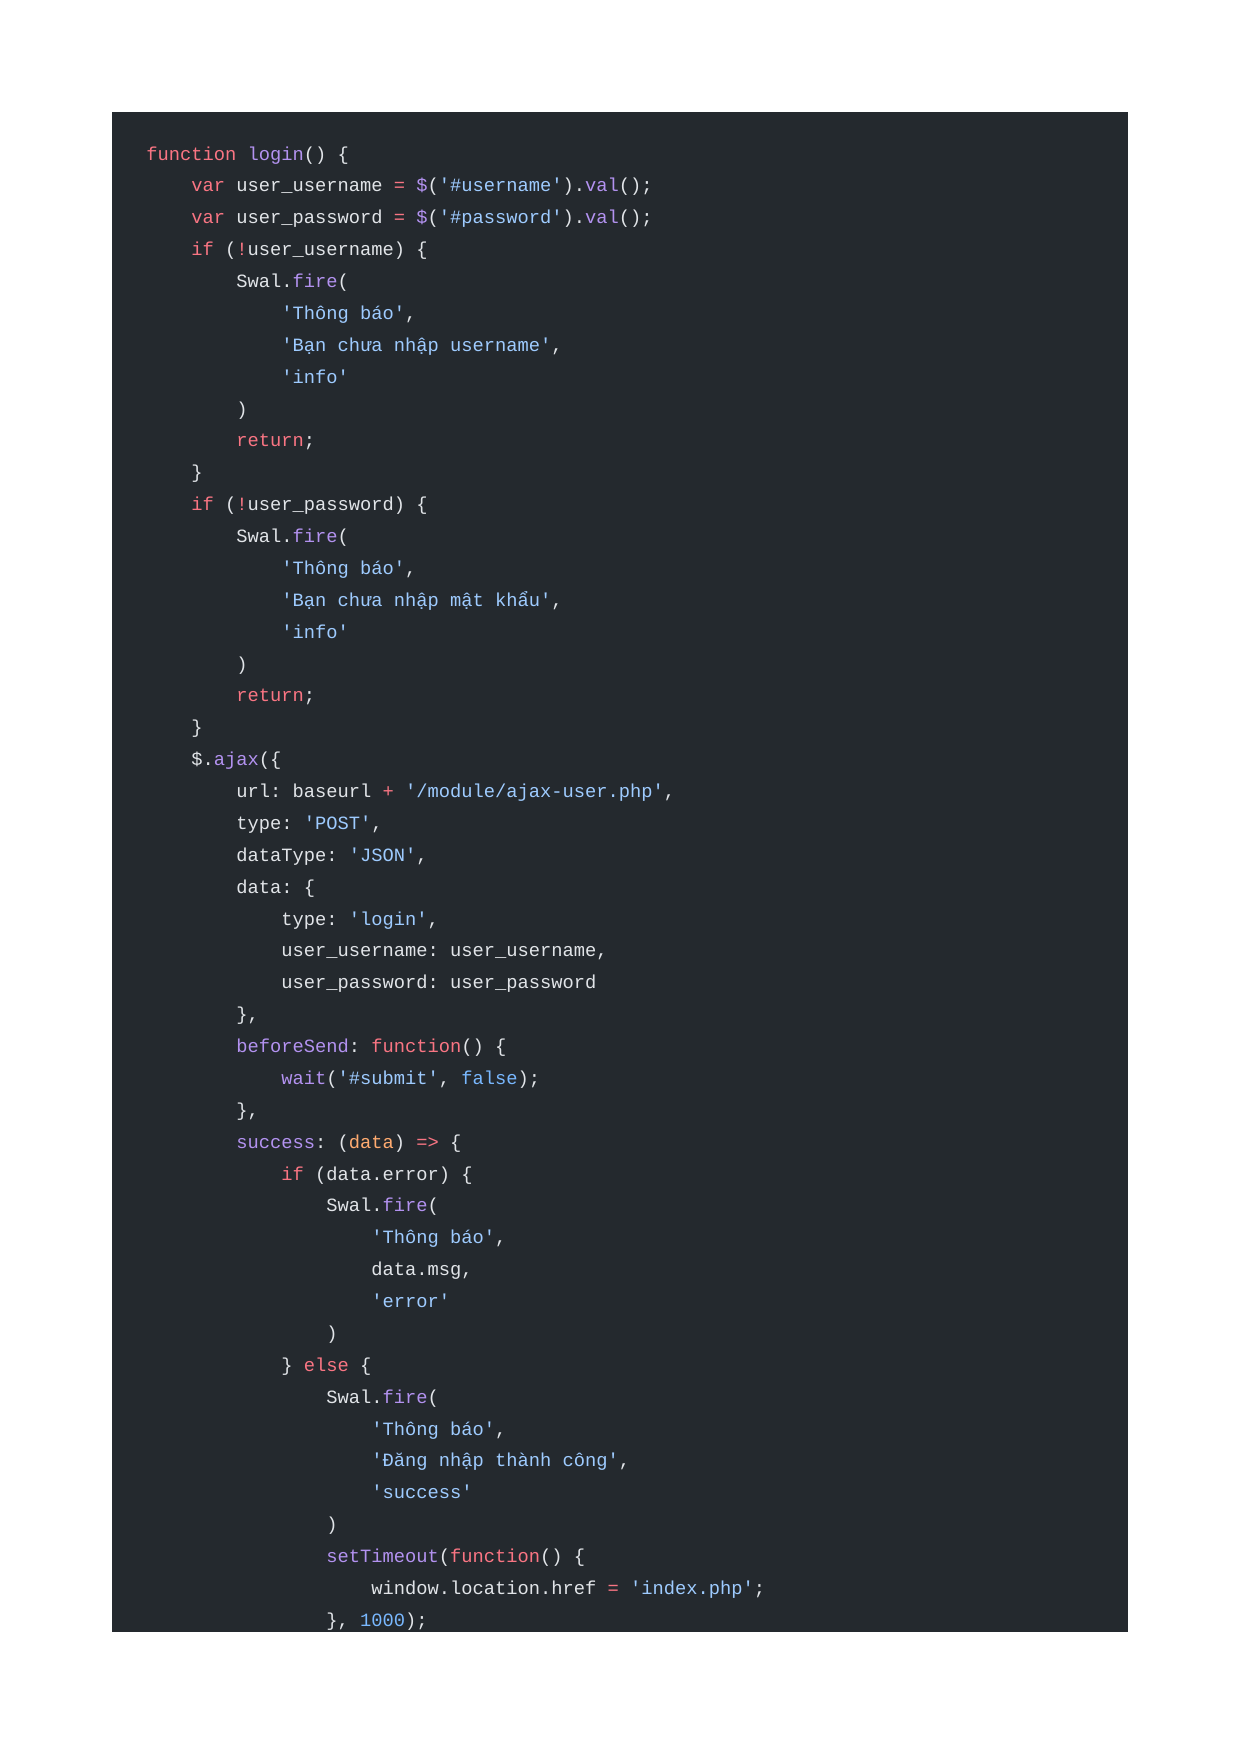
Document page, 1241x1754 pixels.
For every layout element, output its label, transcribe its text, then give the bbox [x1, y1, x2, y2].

text }, [112, 1101, 1128, 1122]
text data.msg, [112, 1260, 1128, 1281]
text } [112, 463, 1128, 484]
text type: 'POST', [112, 814, 1128, 835]
text ) [112, 1515, 1128, 1536]
text user_password: user_password [112, 973, 1128, 994]
text Swal.fire( [112, 272, 1128, 293]
text ) [112, 1324, 1128, 1345]
text user_username: user_username, [112, 941, 1128, 962]
text 'success' [112, 1483, 1128, 1504]
text } [112, 718, 1128, 739]
text data: { [112, 877, 1128, 899]
text Swal.fire( [112, 527, 1128, 548]
text return; [112, 431, 1128, 452]
text 'Đăng nhập thành công', [112, 1451, 1128, 1472]
text function login() { [112, 144, 1128, 166]
text url: baseurl + '/module/ajax-user.php', [112, 782, 1128, 803]
text 'error' [112, 1292, 1128, 1313]
text if (data.error) { [112, 1164, 1128, 1186]
text success: (data) => { [112, 1132, 1128, 1154]
text if (!user_password) { [112, 495, 1128, 516]
text 'info' [112, 622, 1128, 644]
text 'Thông báo', [112, 1419, 1128, 1441]
text 'Thông báo', [112, 304, 1128, 325]
text wait('#submit', false); [112, 1069, 1128, 1090]
text }, [112, 1005, 1128, 1026]
text Swal.fire( [112, 1196, 1128, 1217]
text var user_password = $('#password').val(); [112, 208, 1128, 229]
text } else { [112, 1356, 1128, 1377]
text 'info' [112, 367, 1128, 389]
text ) [112, 399, 1128, 421]
text var user_username = $('#username').val(); [112, 176, 1128, 197]
text return; [112, 686, 1128, 707]
text 'Bạn chưa nhập username', [112, 336, 1128, 357]
text window.location.href = 'index.php'; [112, 1579, 1128, 1600]
text }, 1000); [112, 1611, 1128, 1632]
text Swal.fire( [112, 1387, 1128, 1409]
text setTimeout(function() { [112, 1547, 1128, 1568]
text 'Thông báo', [112, 559, 1128, 580]
text dataType: 'JSON', [112, 846, 1128, 867]
text type: 'login', [112, 909, 1128, 931]
text if (!user_username) { [112, 240, 1128, 261]
text beforeSend: function() { [112, 1037, 1128, 1058]
text 'Thông báo', [112, 1228, 1128, 1249]
text ) [112, 654, 1128, 676]
text $.ajax({ [112, 750, 1128, 771]
text 'Bạn chưa nhập mật khẩu', [112, 591, 1128, 612]
